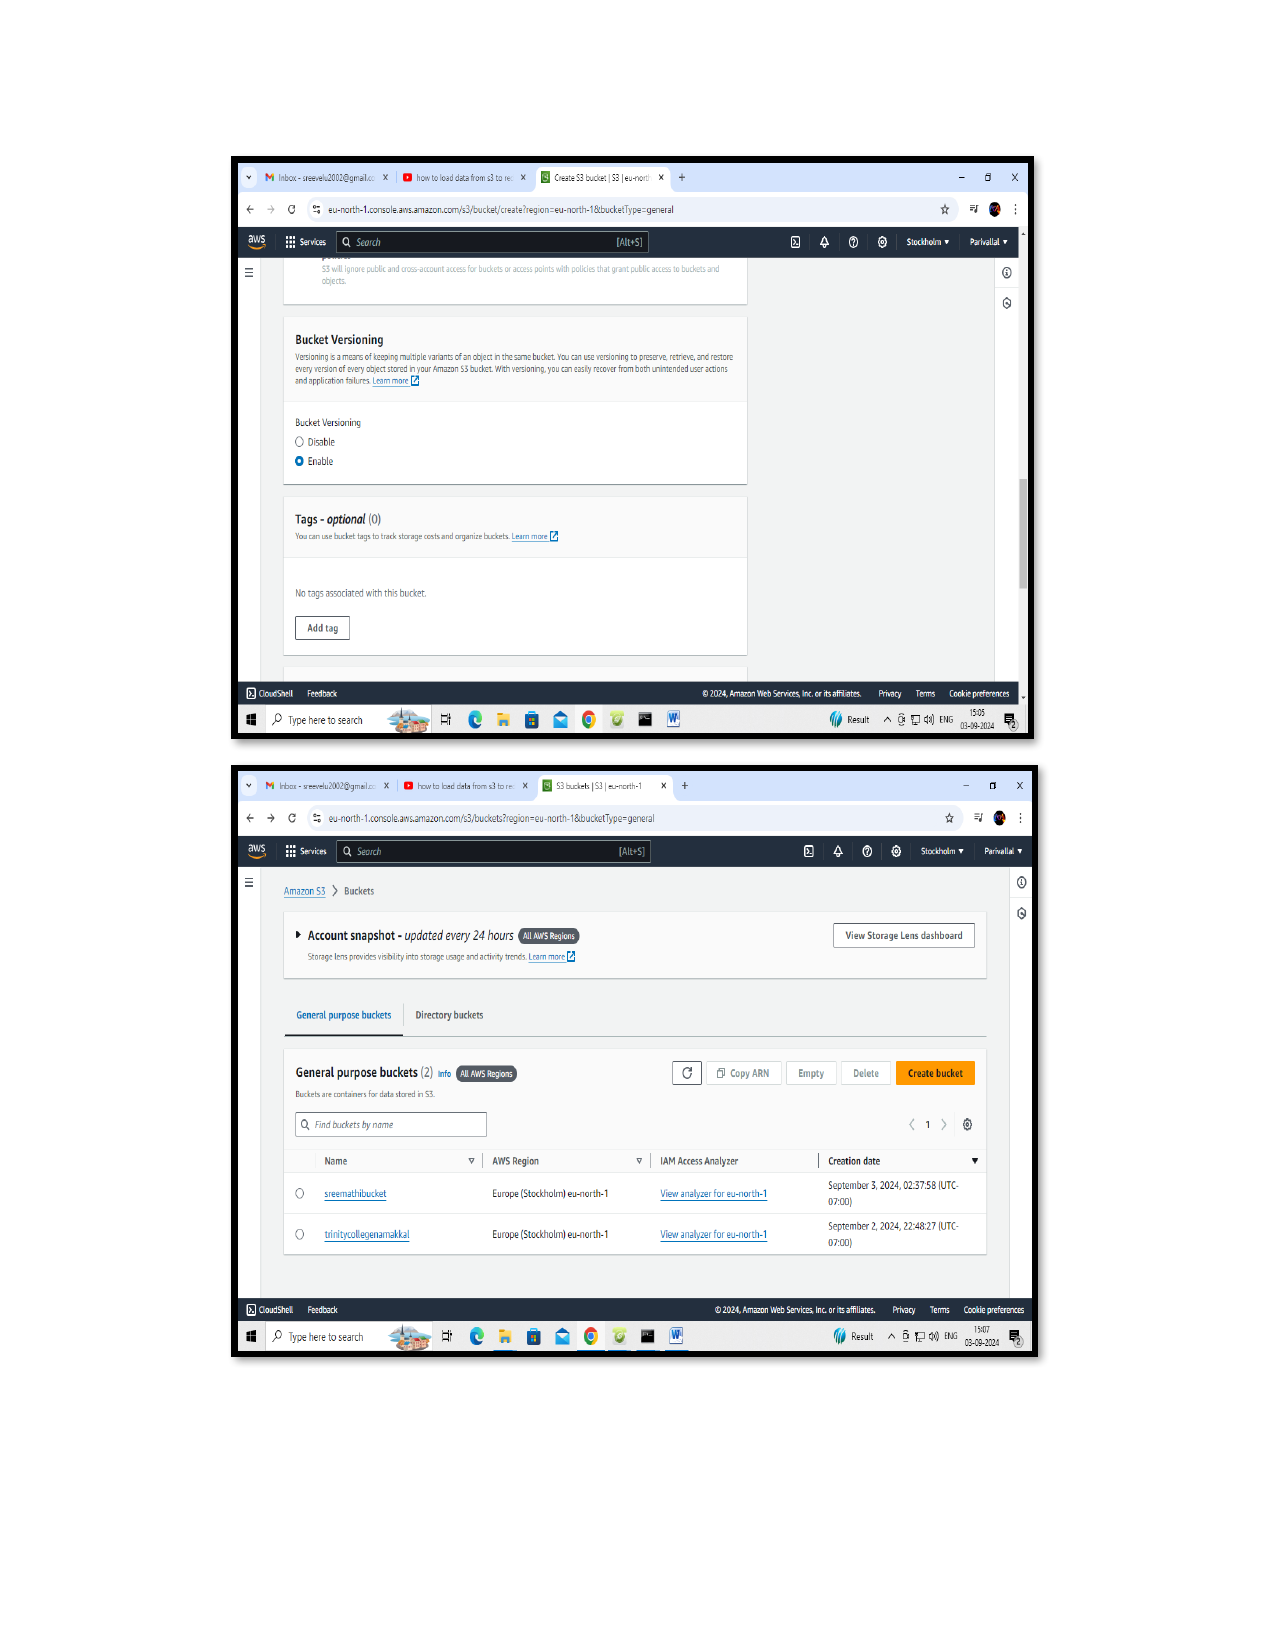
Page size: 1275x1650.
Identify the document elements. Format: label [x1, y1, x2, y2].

picture [238, 771, 1032, 1351]
list [187, 150, 1125, 1374]
picture [238, 163, 1028, 733]
